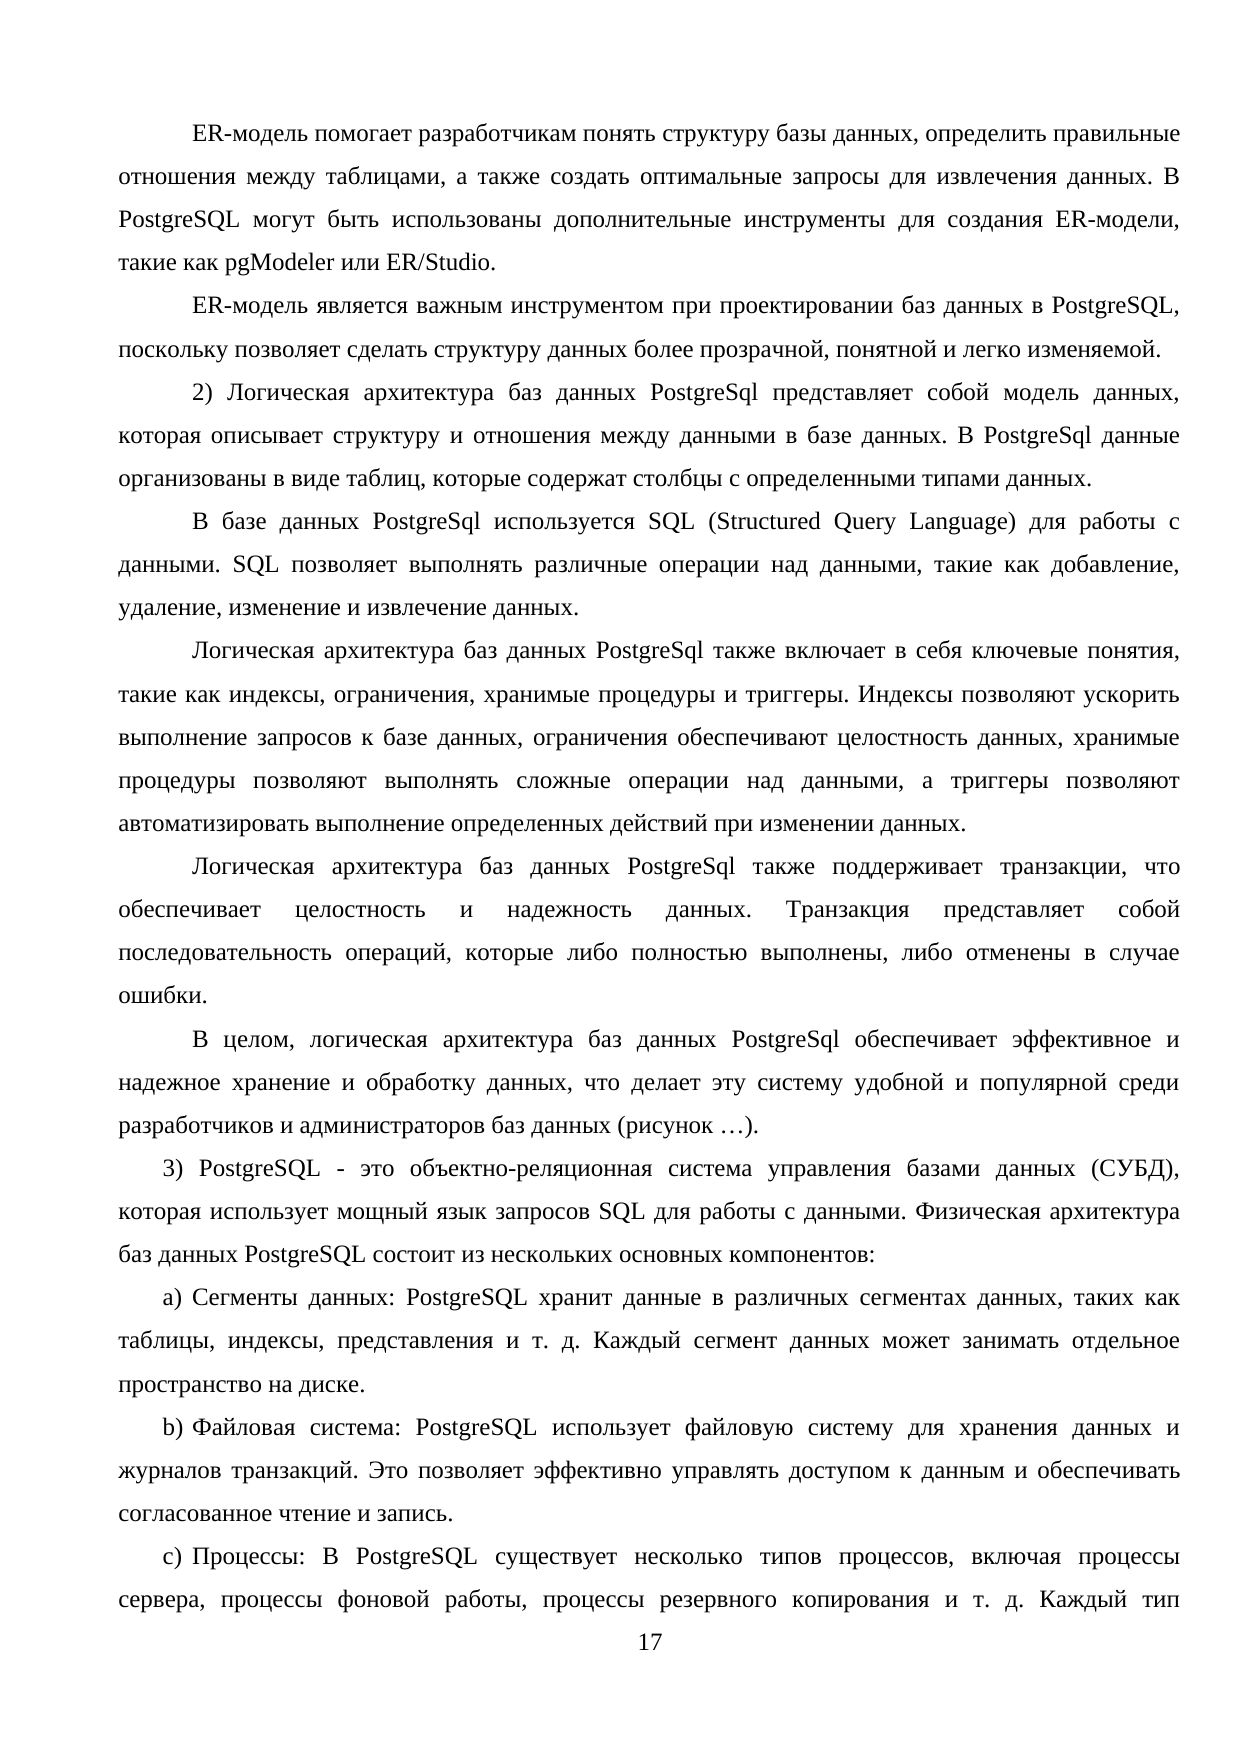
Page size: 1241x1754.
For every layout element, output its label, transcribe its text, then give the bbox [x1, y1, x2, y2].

text ER-модель является важным инструментом при проектировании баз данных в PostgreSQL, поскольку позволяет сделать структуру данных более прозрачной, понятной и легко изменяемой. [118, 291, 1181, 362]
text ER-модель помогает разработчикам понять структуру базы данных, определить правильные отношения между таблицами, а также создать оптимальные запросы для извлечения данных. В PostgreSQL могут быть использованы дополнительные инструменты для создания ER-модели, такие как pgModeler или ER/Studio. [118, 118, 1181, 276]
text 3) PostgreSQL - это объектно-реляционная система управления базами данных (СУБД), которая использует мощный язык запросов SQL для работы с данными. Физическая архитектура баз данных PostgreSQL состоит из нескольких основных компонентов: [118, 1153, 1181, 1268]
list Сегменты данных: PostgreSQL хранит данные в различных сегментах данных, таких как таблицы, индексы, представления и т. д. Каждый сегмент данных может занимать отдельное пространство на диске. [118, 1282, 1181, 1397]
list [118, 1541, 1181, 1613]
text Логическая архитектура баз данных PostgreSql также поддерживает транзакции, что обеспечивает целостность и надежность данных. Транзакция представляет собой последовательность операций, которые либо полностью выполнены, либо отменены в случае ошибки. [118, 851, 1181, 1009]
list Файловая система: PostgreSQL использует файловую систему для хранения данных и журналов транзакций. Это позволяет эффективно управлять доступом к данным и обеспечивать согласованное чтение и запись. [118, 1412, 1181, 1527]
text В базе данных PostgreSql используется SQL (Structured Query Language) для работы с данными. SQL позволяет выполнять различные операции над данными, такие как добавление, удаление, изменение и извлечение данных. [118, 506, 1181, 621]
text 2) Логическая архитектура баз данных PostgreSql представляет собой модель данных, которая описывает структуру и отношения между данными в базе данных. В PostgreSql данные организованы в виде таблиц, которые содержат столбцы с определенными типами данных. [118, 377, 1181, 492]
text Логическая архитектура баз данных PostgreSql также включает в себя ключевые понятия, такие как индексы, ограничения, хранимые процедуры и триггеры. Индексы позволяют ускорить выполнение запросов к базе данных, ограничения обеспечивают целостность данных, хранимые процедуры позволяют выполнять сложные операции над данными, а триггеры позволяют автоматизировать выполнение определенных действий при изменении данных. [118, 636, 1181, 837]
text В целом, логическая архитектура баз данных PostgreSql обеспечивает эффективное и надежное хранение и обработку данных, что делает эту систему удобной и популярной среди разработчиков и администраторов баз данных (рисунок …). [118, 1024, 1181, 1139]
